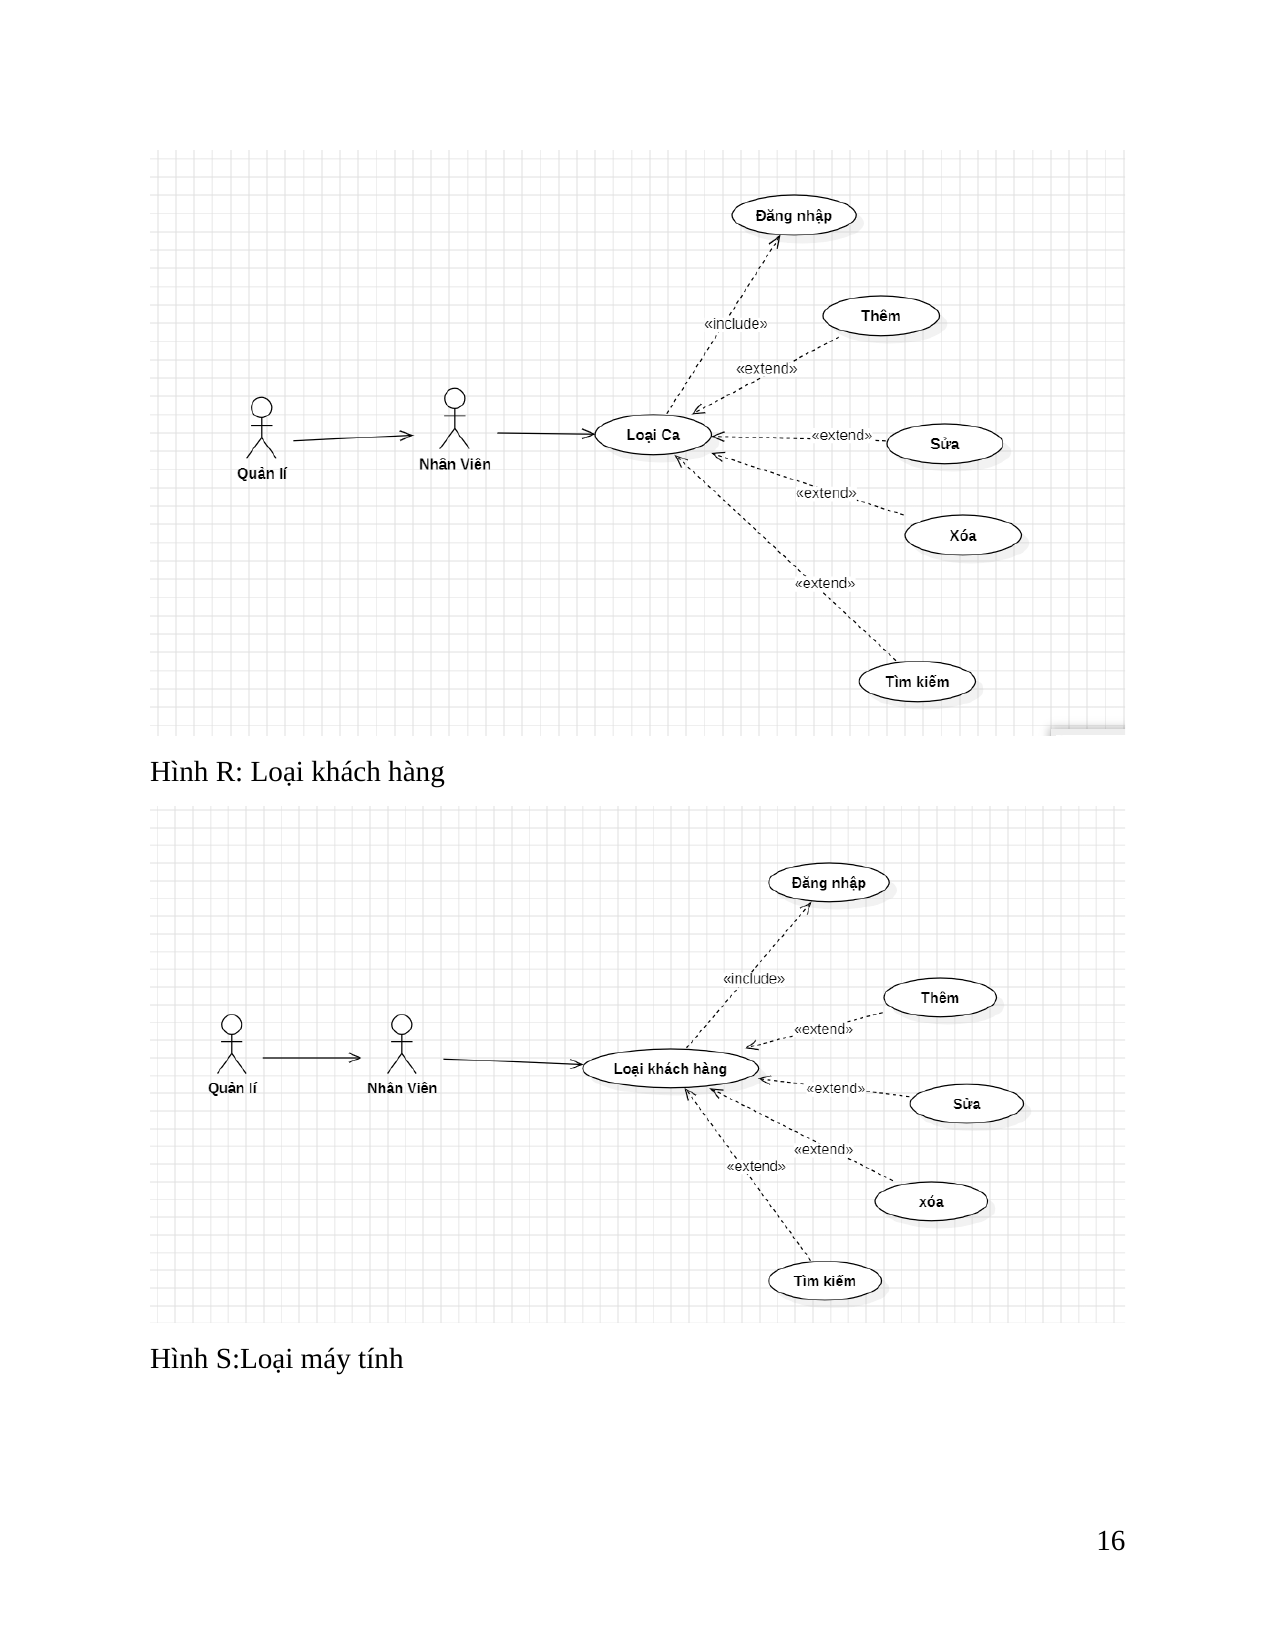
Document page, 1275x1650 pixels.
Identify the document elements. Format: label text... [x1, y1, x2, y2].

picture [150, 806, 1125, 1323]
text Hình R: Loại khách hàng [150, 754, 1125, 788]
text Hình S:Loại máy tính [150, 1342, 1125, 1375]
picture [150, 150, 1125, 736]
